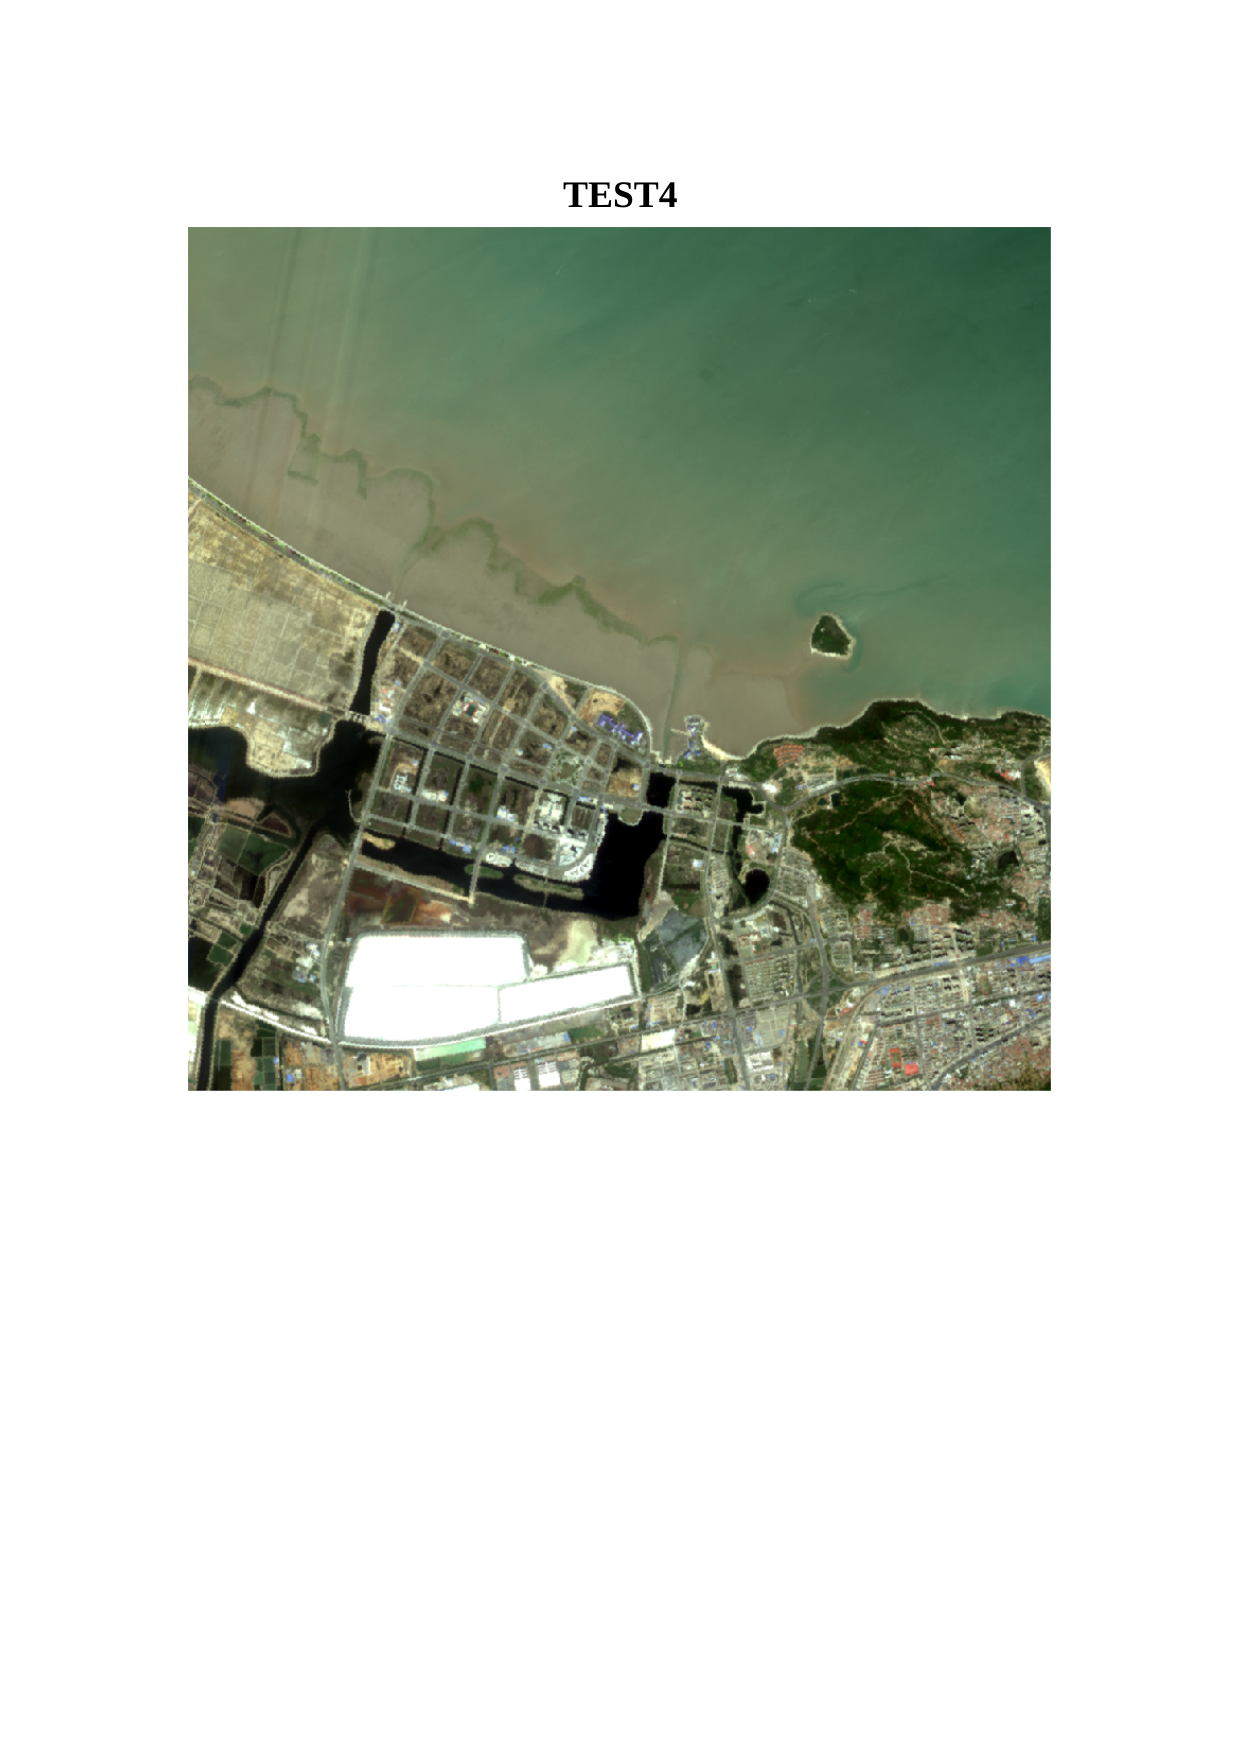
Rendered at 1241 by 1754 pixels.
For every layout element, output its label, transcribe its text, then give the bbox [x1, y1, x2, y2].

picture [187, 227, 1053, 1094]
text TEST4 [187, 162, 1053, 227]
